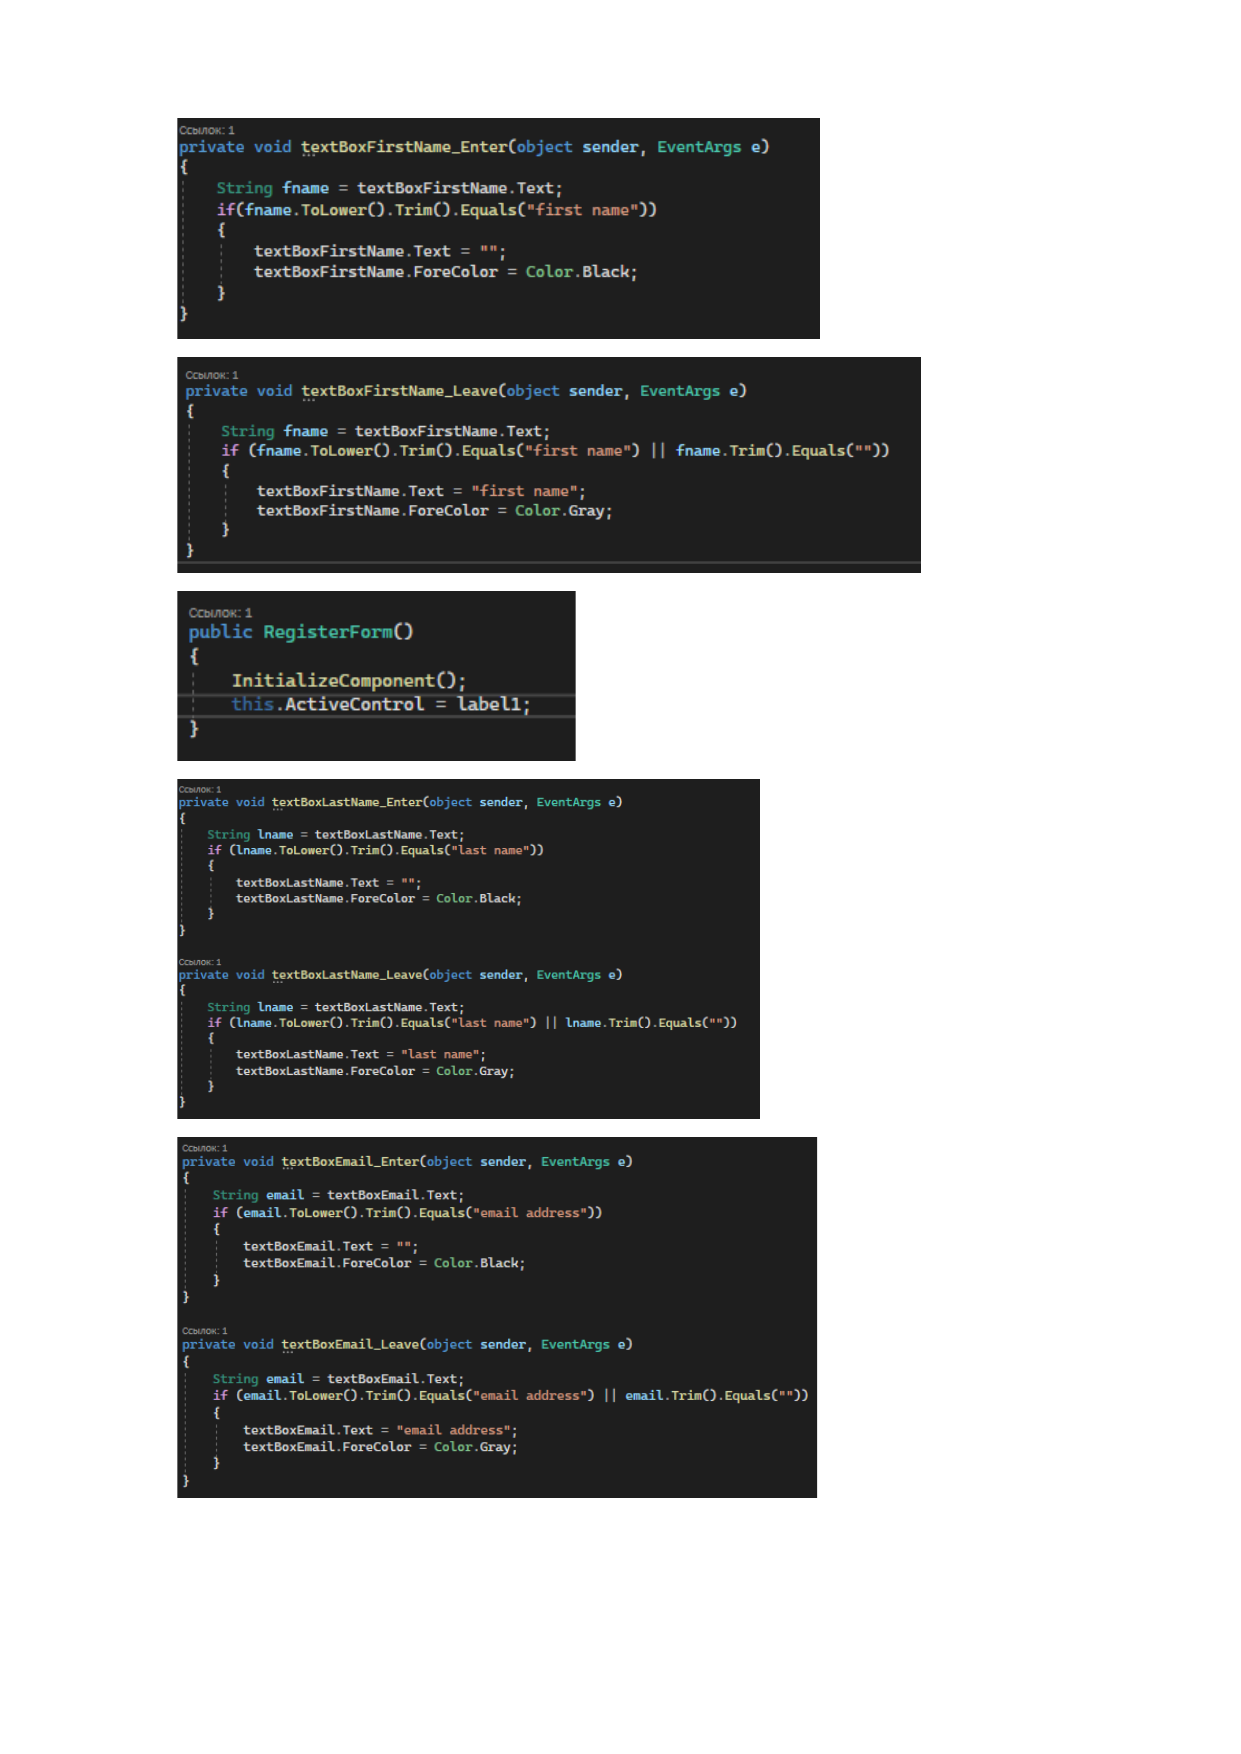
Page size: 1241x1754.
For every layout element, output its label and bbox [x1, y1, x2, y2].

picture [177, 118, 820, 339]
picture [177, 779, 760, 1119]
picture [177, 591, 576, 761]
picture [177, 1137, 818, 1498]
picture [177, 357, 921, 573]
